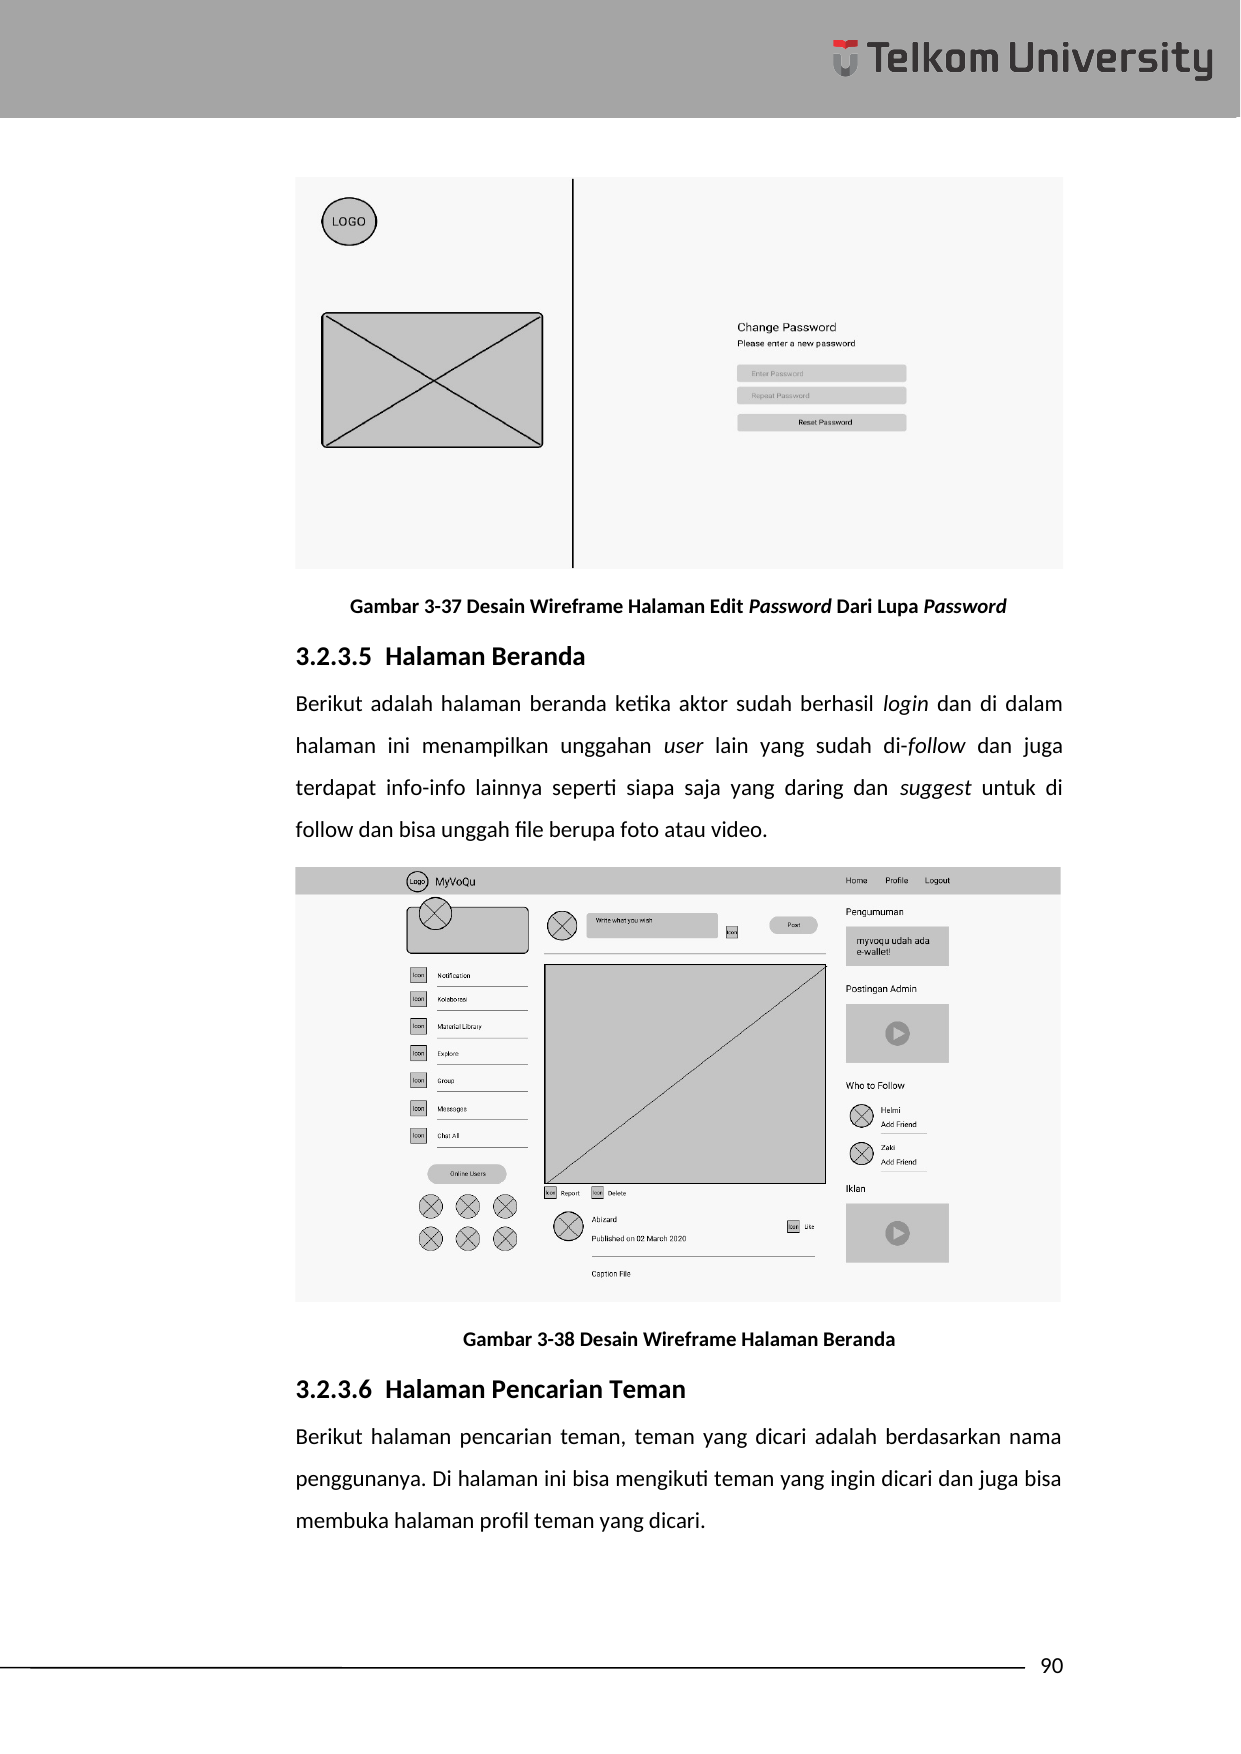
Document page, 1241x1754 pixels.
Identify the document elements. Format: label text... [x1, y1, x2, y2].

text Berikut adalah halaman beranda ketika aktor sudah berhasil login dan di dalam halaman ini menampilkan unggahan user lain yang sudah di-follow dan juga terdapat info-info lainnya seperti siapa saja yang daring dan suggest untuk di follow dan bisa unggah file berupa foto atau video. [295, 689, 1063, 843]
picture [833, 40, 1213, 81]
subtitle Halaman Pencarian Teman [295, 1373, 1063, 1406]
picture [295, 867, 1061, 1302]
subtitle Halaman Beranda [295, 639, 1063, 672]
picture [295, 177, 1064, 569]
text Berikut halaman pencarian teman, teman yang dicari adalah berdasarkan nama penggunanya. Di halaman ini bisa mengikuti teman yang ingin dicari dan juga bisa membuka halaman profil teman yang dicari. [295, 1422, 1063, 1534]
